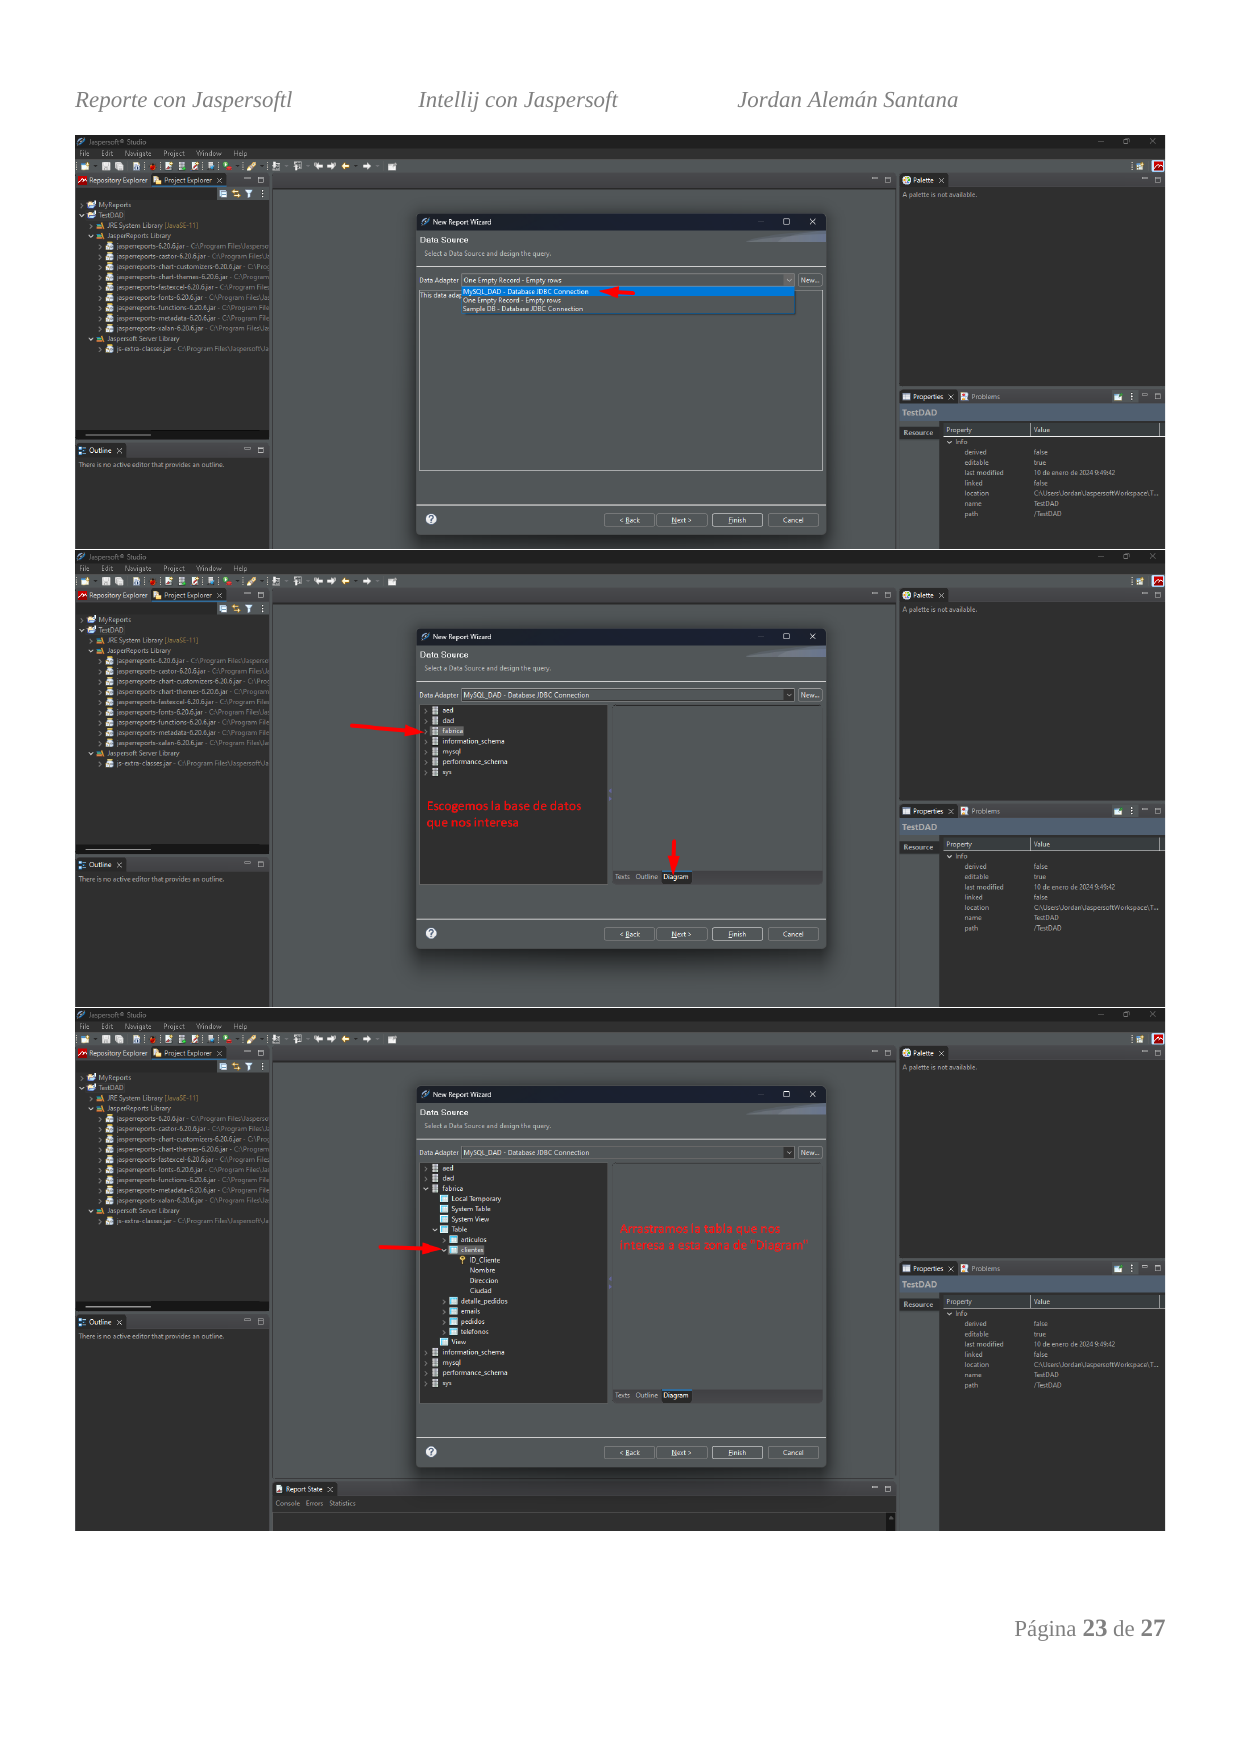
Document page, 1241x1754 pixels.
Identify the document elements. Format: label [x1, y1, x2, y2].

picture [75, 135, 1166, 549]
picture [75, 1008, 1166, 1531]
picture [75, 550, 1166, 1007]
